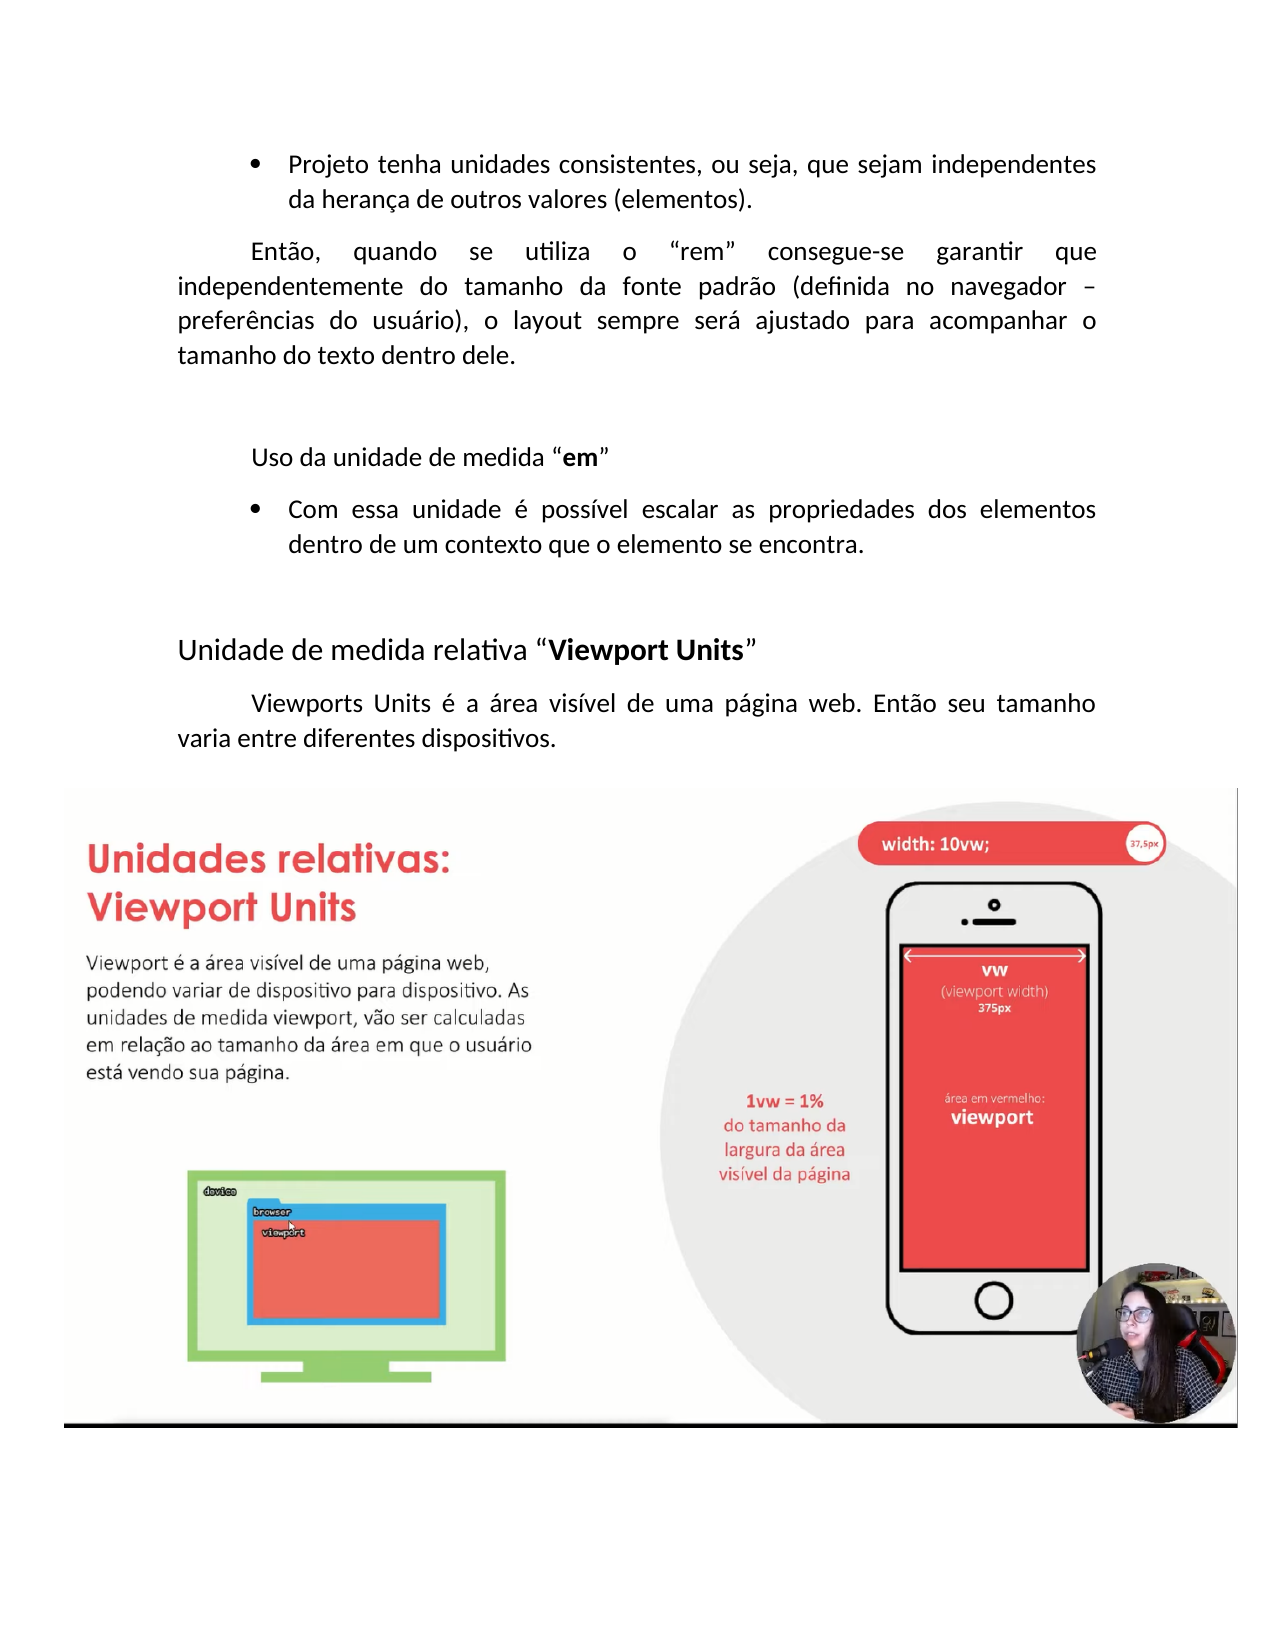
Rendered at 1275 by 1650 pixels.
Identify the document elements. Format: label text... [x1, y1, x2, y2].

text Viewports Units é a área visível de uma página web. Então seu tamanho varia entre diferentes dispositivos. [177, 686, 1098, 754]
picture [64, 788, 1238, 1428]
text Uso da unidade de medida “em” [177, 441, 1098, 473]
list Projeto tenha unidades consistentes, ou seja, que sejam independentes da herança de outros valores (elementos). [251, 148, 1098, 216]
text Unidade de medida relativa “Viewport Units” [177, 630, 1098, 668]
list Com essa unidade é possível escalar as propriedades dos elementos dentro de um contexto que o elemento se encontra. [251, 492, 1098, 560]
text Então, quando se utiliza o “rem” consegue-se garantir que independentemente do tamanho da fonte padrão (definida no navegador – preferências do usuário), o layout sempre será ajustado para acompanhar o tamanho do texto dentro dele. [177, 234, 1098, 371]
